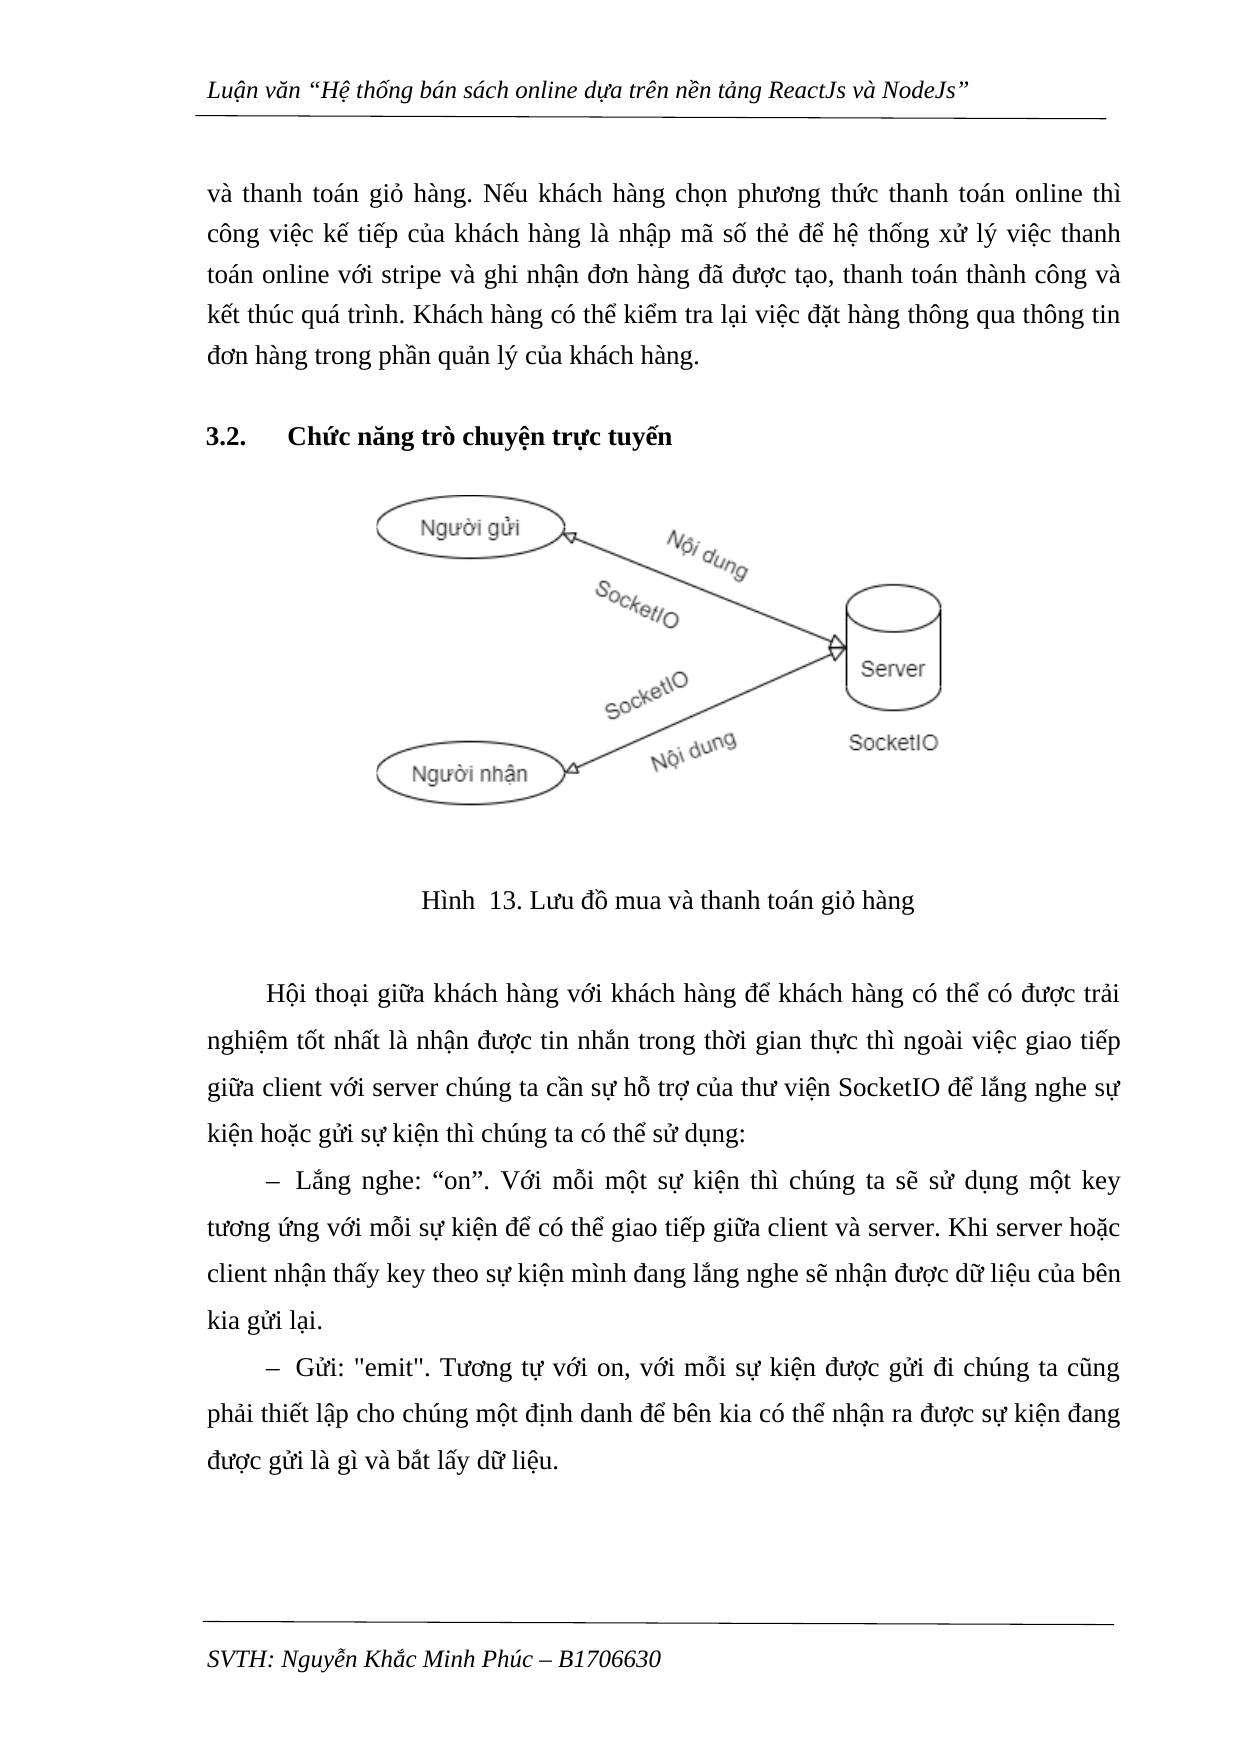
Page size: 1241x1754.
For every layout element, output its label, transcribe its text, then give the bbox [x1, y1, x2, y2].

list Chức năng trò chuyện trực tuyến [206, 420, 1122, 451]
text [207, 177, 1122, 370]
list Lắng nghe: “on”. Với mỗi một sự kiện thì chúng ta sẽ sử dụng một key tương ứng với mỗi sự kiện để có thể giao tiếp giữa client và server. Khi server hoặc client nhận thấy key theo sự kiện mình đang lắng nghe sẽ nhận được dữ liệu của bên kia gửi lại. [207, 1164, 1122, 1335]
list Gửi: "emit". Tương tự với on, với mỗi sự kiện được gửi đi chúng ta cũng phải thiết lập cho chúng một định danh để bên kia có thể nhận ra được sự kiện đang được gửi là gì và bắt lấy dữ liệu. [207, 1351, 1122, 1475]
picture [376, 495, 950, 807]
text Hình 13. Lưu đồ mua và thanh toán giỏ hàng [207, 884, 1122, 915]
text Hội thoại giữa khách hàng với khách hàng để khách hàng có thể có được trải nghiệm tốt nhất là nhận được tin nhắn trong thời gian thực thì ngoài việc giao tiếp giữa client với server chúng ta cần sự hỗ trợ của thư viện SocketIO để lắng nghe sự kiện hoặc gửi sự kiện thì chúng ta có thể sử dụng: [207, 977, 1122, 1148]
